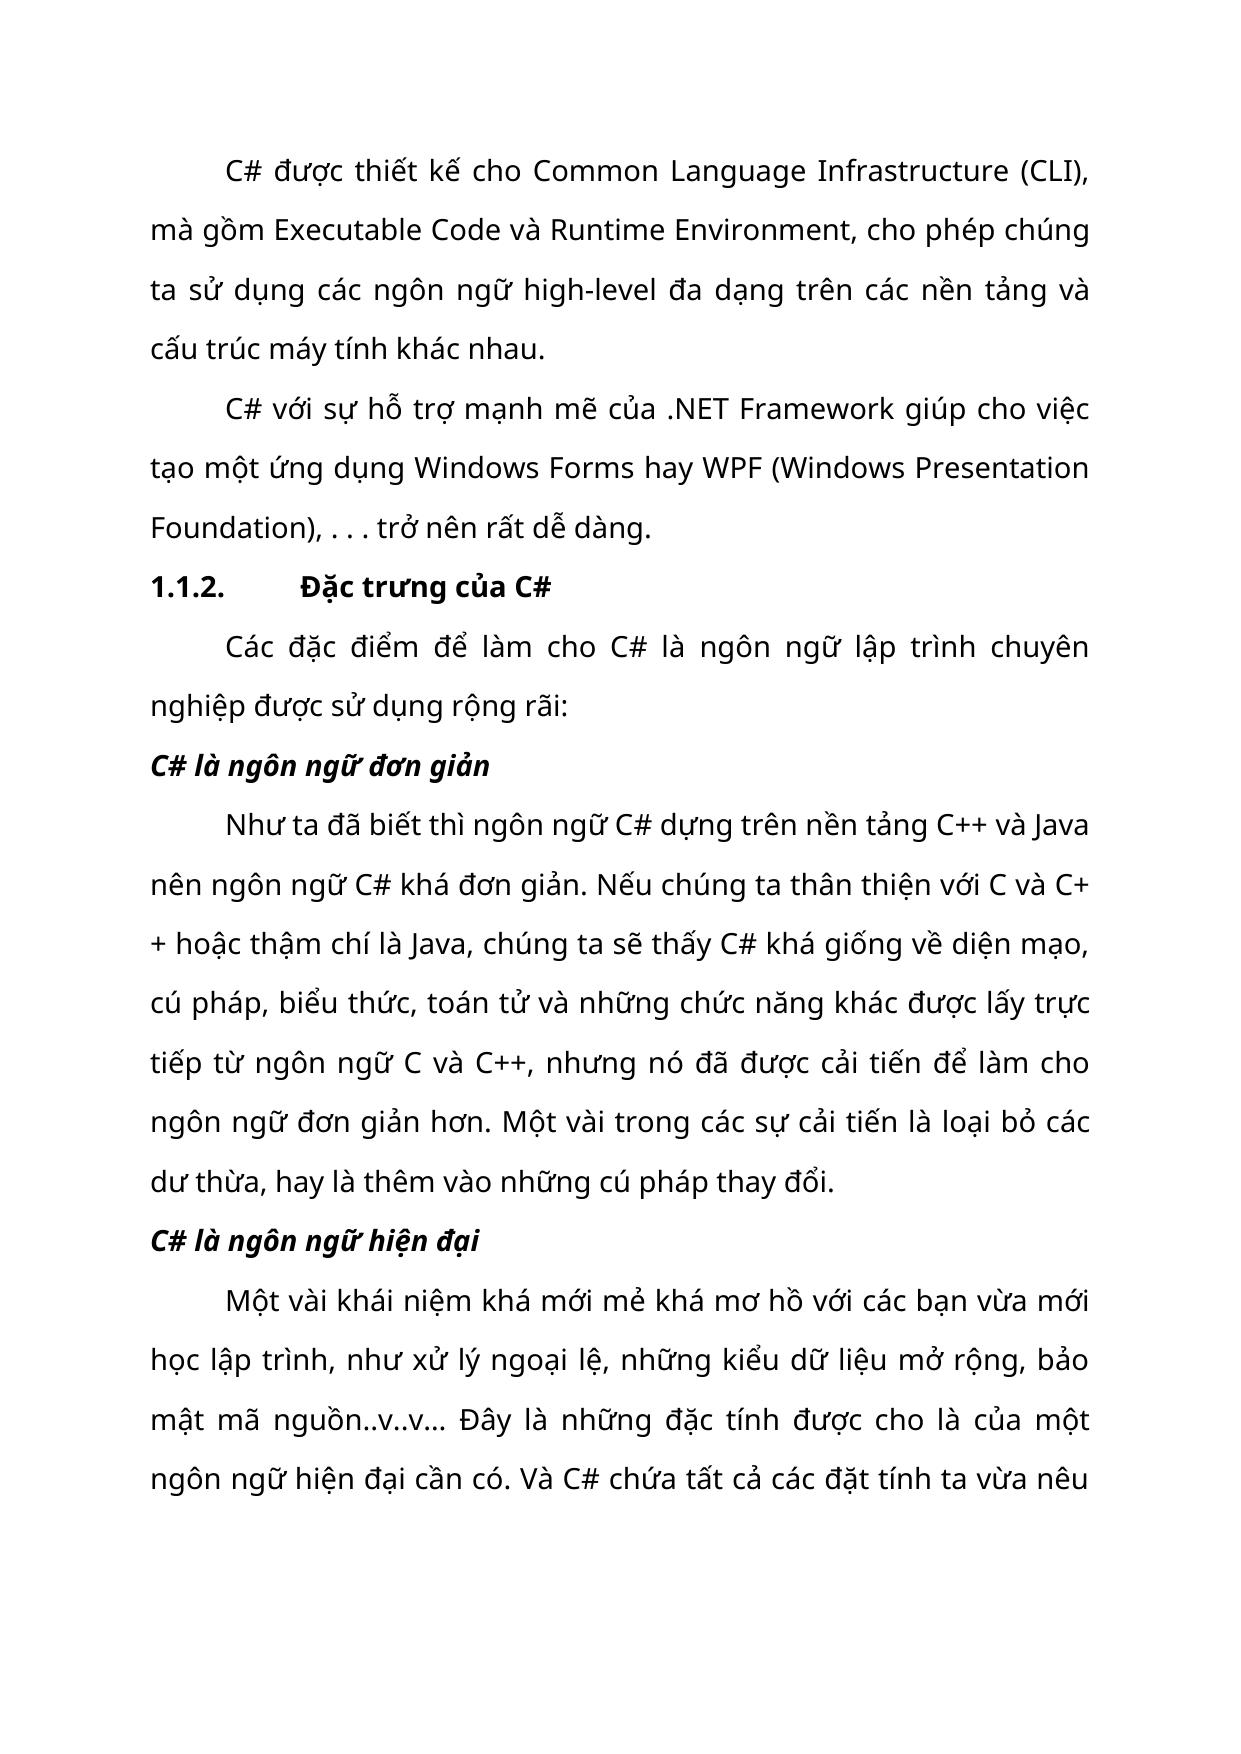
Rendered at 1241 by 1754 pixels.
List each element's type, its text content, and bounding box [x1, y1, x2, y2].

list Các đặc điểm để làm cho C# là ngôn ngữ lập trình chuyên nghiệp được sử dụng rộng rãi: [150, 626, 1090, 725]
list C# là ngôn ngữ đơn giản [150, 745, 1090, 784]
list C# được thiết kế cho Common Language Infrastructure (CLI), mà gồm Executable Code và Runtime Environment, cho phép chúng ta sử dụng các ngôn ngữ high-level đa dạng trên các nền tảng và cấu trúc máy tính khác nhau. [150, 150, 1090, 368]
list Đặc trưng của C# [150, 566, 1090, 606]
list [150, 1280, 1090, 1498]
list C# với sự hỗ trợ mạnh mẽ của .NET Framework giúp cho việc tạo một ứng dụng Windows Forms hay WPF (Windows Presentation Foundation), . . . trở nên rất dễ dàng. [150, 388, 1090, 547]
list C# là ngôn ngữ hiện đại [150, 1221, 1090, 1260]
list Như ta đã biết thì ngôn ngữ C# dựng trên nền tảng C++ và Java nên ngôn ngữ C# khá đơn giản. Nếu chúng ta thân thiện với C và C++ hoậc thậm chí là Java, chúng ta sẽ thấy C# khá giống về diện mạo, cú pháp, biểu thức, toán tử và những chức năng khác được lấy trực tiếp từ ngôn ngữ C và C++, nhưng nó đã được cải tiến để làm cho ngôn ngữ đơn giản hơn. Một vài trong các sự cải tiến là loại bỏ các dư thừa, hay là thêm vào những cú pháp thay đổi. [150, 804, 1090, 1201]
